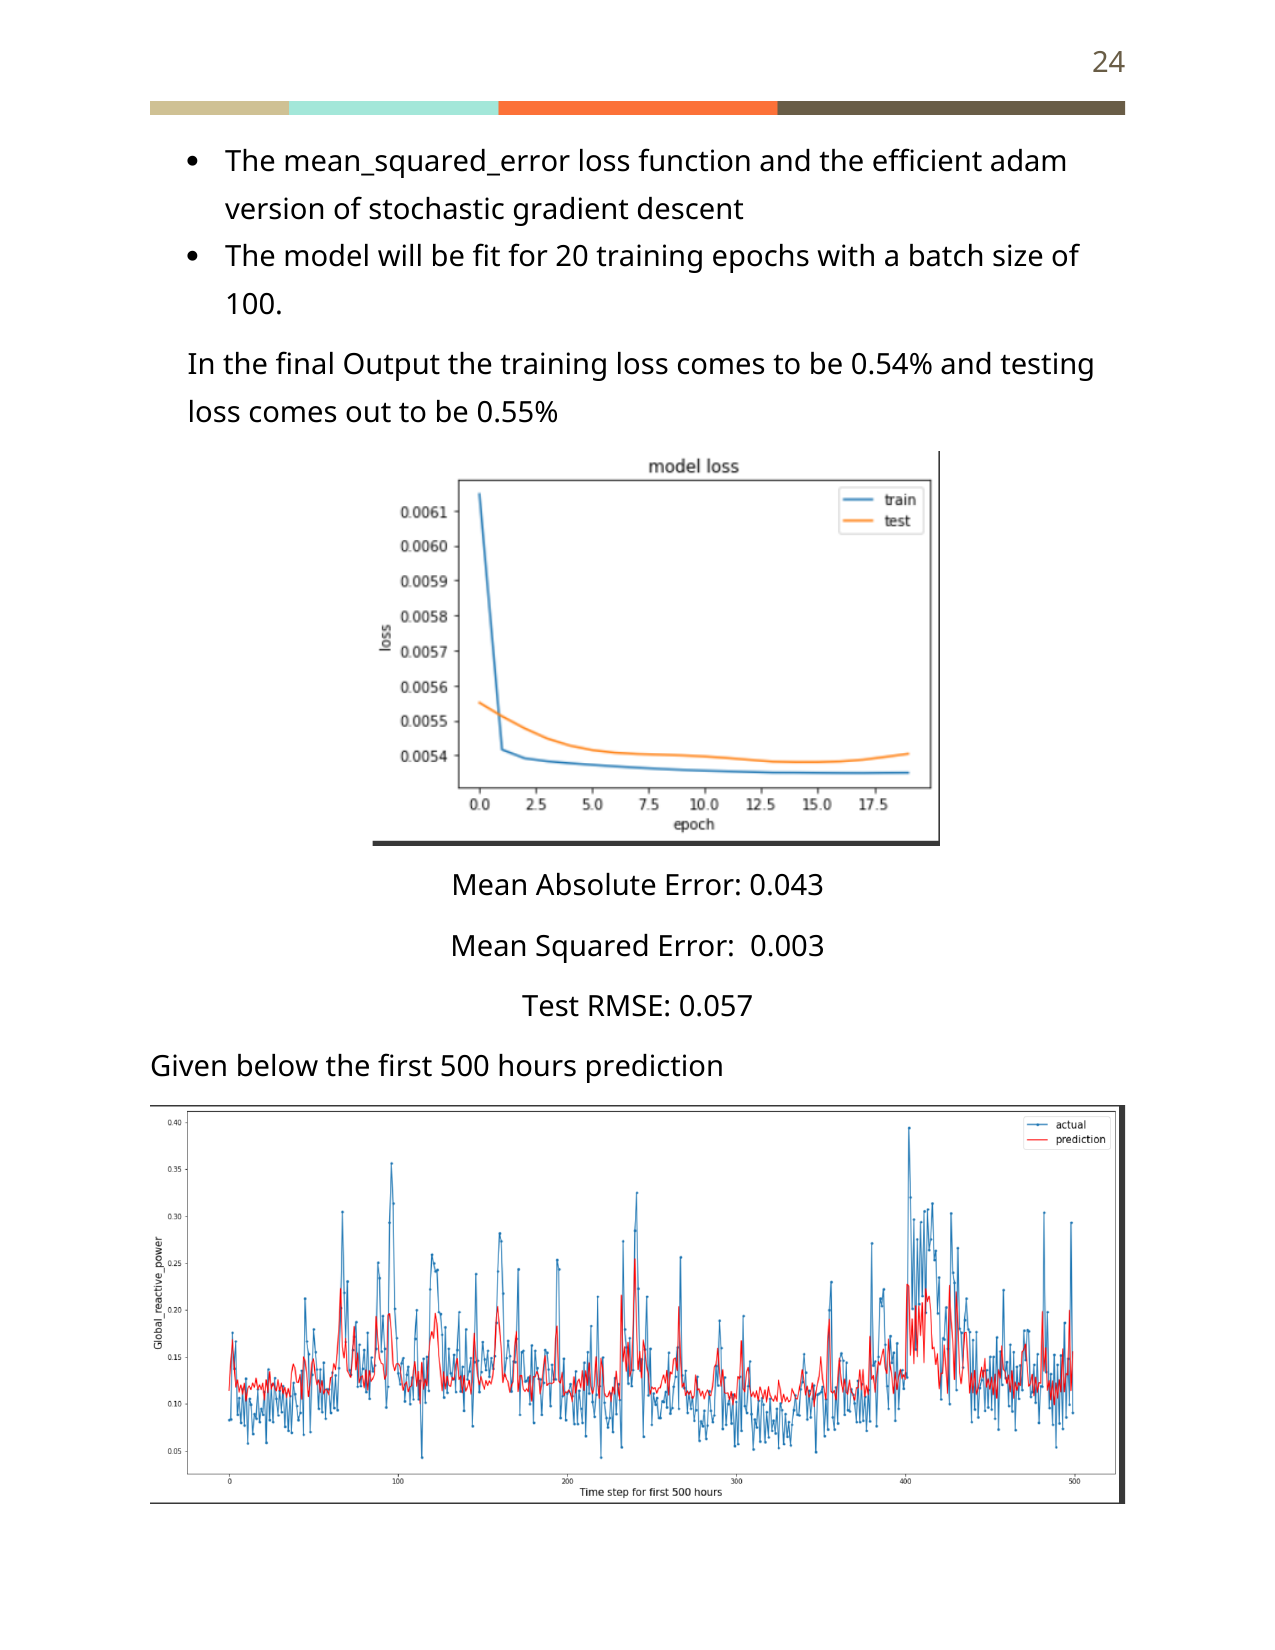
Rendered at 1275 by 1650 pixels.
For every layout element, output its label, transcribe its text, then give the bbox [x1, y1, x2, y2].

list The model will be fit for 20 training epochs with a batch size of 100. [187, 236, 1125, 323]
picture [372, 451, 940, 846]
text Mean Absolute Error: 0.043 [150, 865, 1125, 904]
picture [150, 1105, 1125, 1504]
list The mean_squared_error loss function and the efficient adam version of stochastic gradient descent [187, 140, 1125, 228]
text Given below the first 500 hours prediction [150, 1045, 1125, 1085]
text Mean Squared Error: 0.003 [150, 925, 1125, 964]
text In the final Output the training loss comes to be 0.54% and testing loss comes out to be 0.55% [187, 343, 1125, 431]
text Test RMSE: 0.057 [150, 985, 1125, 1024]
picture [150, 101, 1125, 115]
